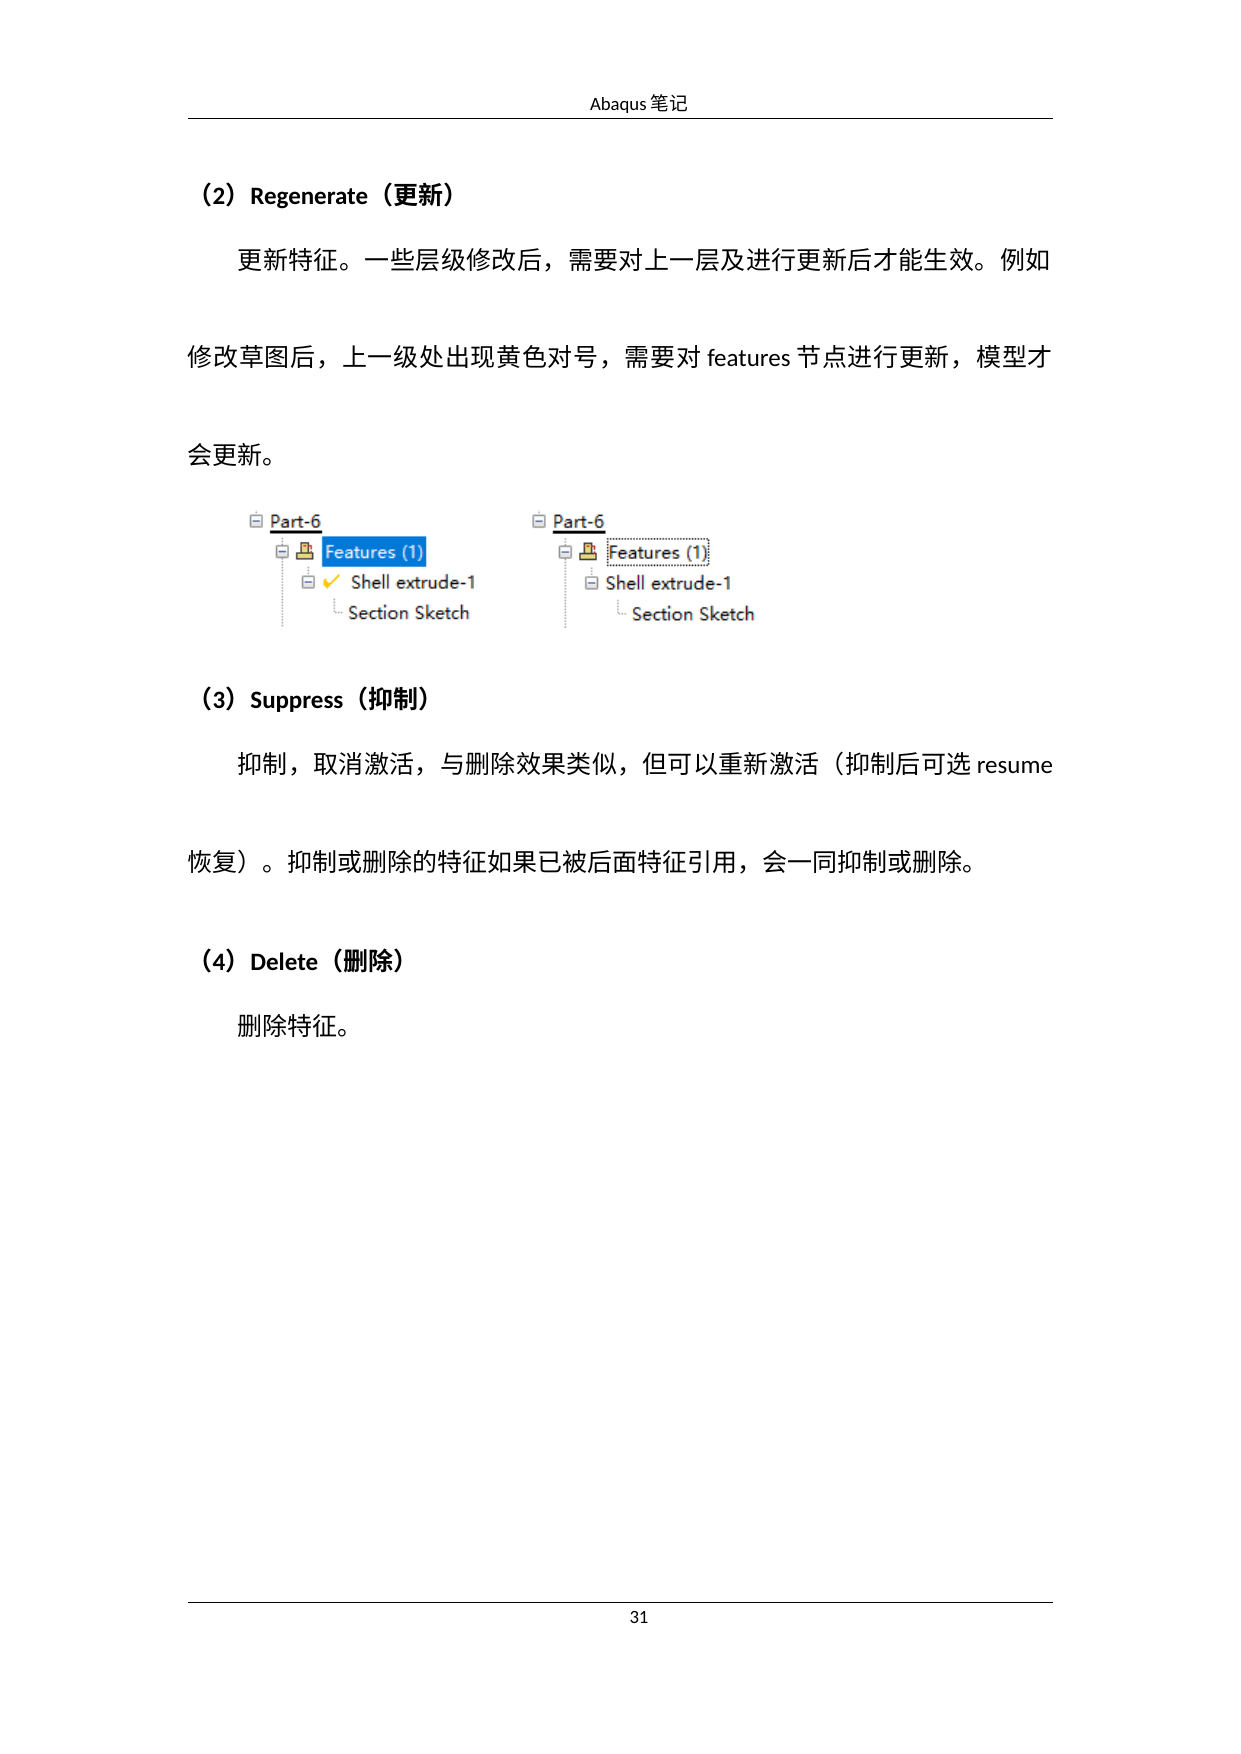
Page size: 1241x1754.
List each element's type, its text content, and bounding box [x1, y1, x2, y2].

text 删除特征。 [187, 992, 1053, 1057]
subtitle Delete（删除） [187, 927, 1053, 992]
text 抑制，取消激活，与删除效果类似，但可以重新激活（抑制后可选resume恢复）。抑制或删除的特征如果已被后面特征引用，会一同抑制或删除。 [187, 730, 1053, 893]
subtitle Regenerate（更新） [187, 161, 1053, 226]
picture [237, 510, 516, 628]
picture [521, 510, 787, 628]
text 更新特征。一些层级修改后，需要对上一层及进行更新后才能生效。例如修改草图后，上一级处出现黄色对号，需要对features节点进行更新，模型才会更新。 [187, 226, 1053, 486]
subtitle Suppress（抑制） [187, 665, 1053, 730]
